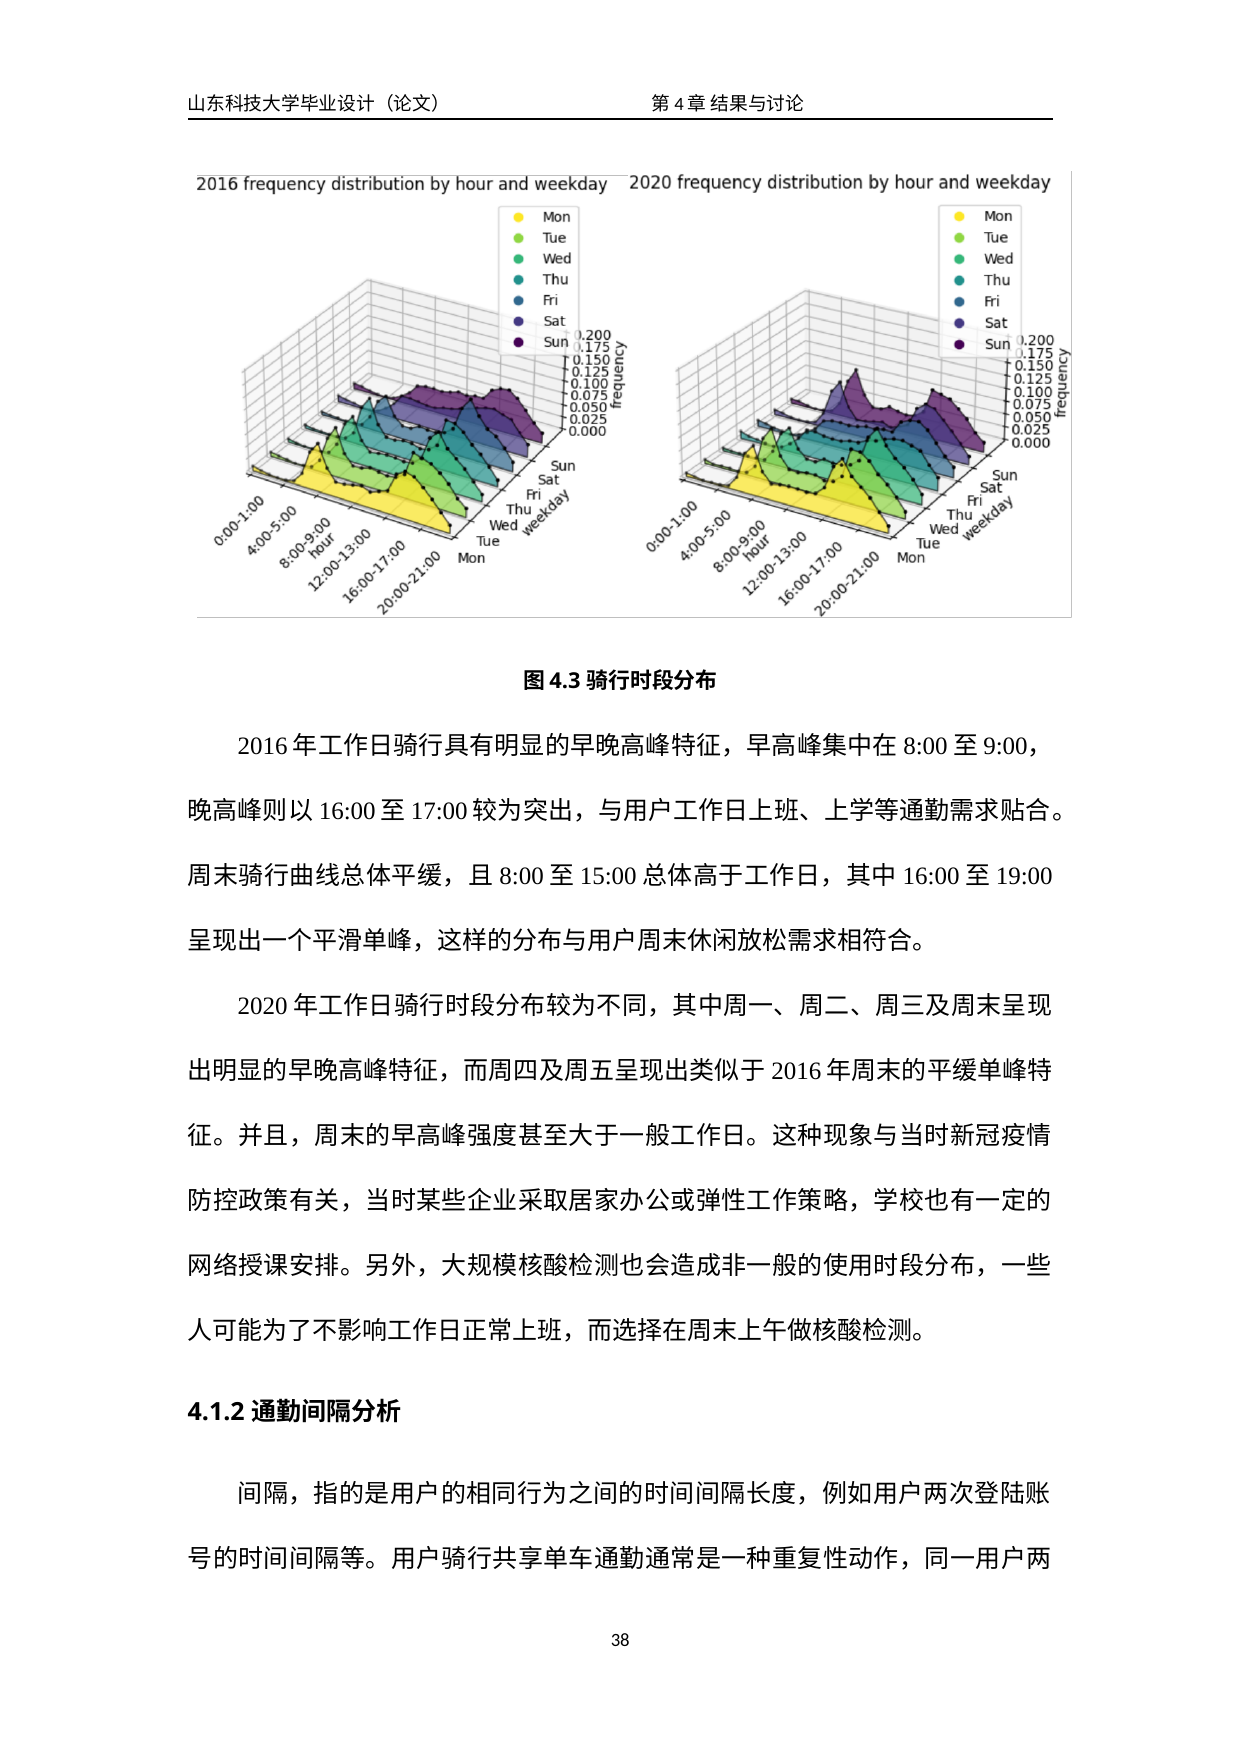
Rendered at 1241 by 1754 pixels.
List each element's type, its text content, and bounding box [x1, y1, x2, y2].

picture [187, 162, 1081, 627]
text 图4.3 骑行时段分布 [187, 663, 1053, 695]
text 2016年工作日骑行具有明显的早晚高峰特征，早高峰集中在8:00至9:00，晚高峰则以16:00至17:00较为突出，与用户工作日上班、上学等通勤需求贴合。周末骑行曲线总体平缓，且8:00至15:00总体高于工作日，其中16:00至19:00呈现出一个平滑单峰，这样的分布与用户周末休闲放松需求相符合。 [187, 711, 1053, 971]
text 4.1.2 通勤间隔分析 [187, 1377, 1053, 1442]
text 2020年工作日骑行时段分布较为不同，其中周一、周二、周三及周末呈现出明显的早晚高峰特征，而周四及周五呈现出类似于2016年周末的平缓单峰特征。并且，周末的早高峰强度甚至大于一般工作日。这种现象与当时新冠疫情防控政策有关，当时某些企业采取居家办公或弹性工作策略，学校也有一定的网络授课安排。另外，大规模核酸检测也会造成非一般的使用时段分布，一些人可能为了不影响工作日正常上班，而选择在周末上午做核酸检测。 [187, 971, 1053, 1361]
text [187, 1459, 1053, 1589]
